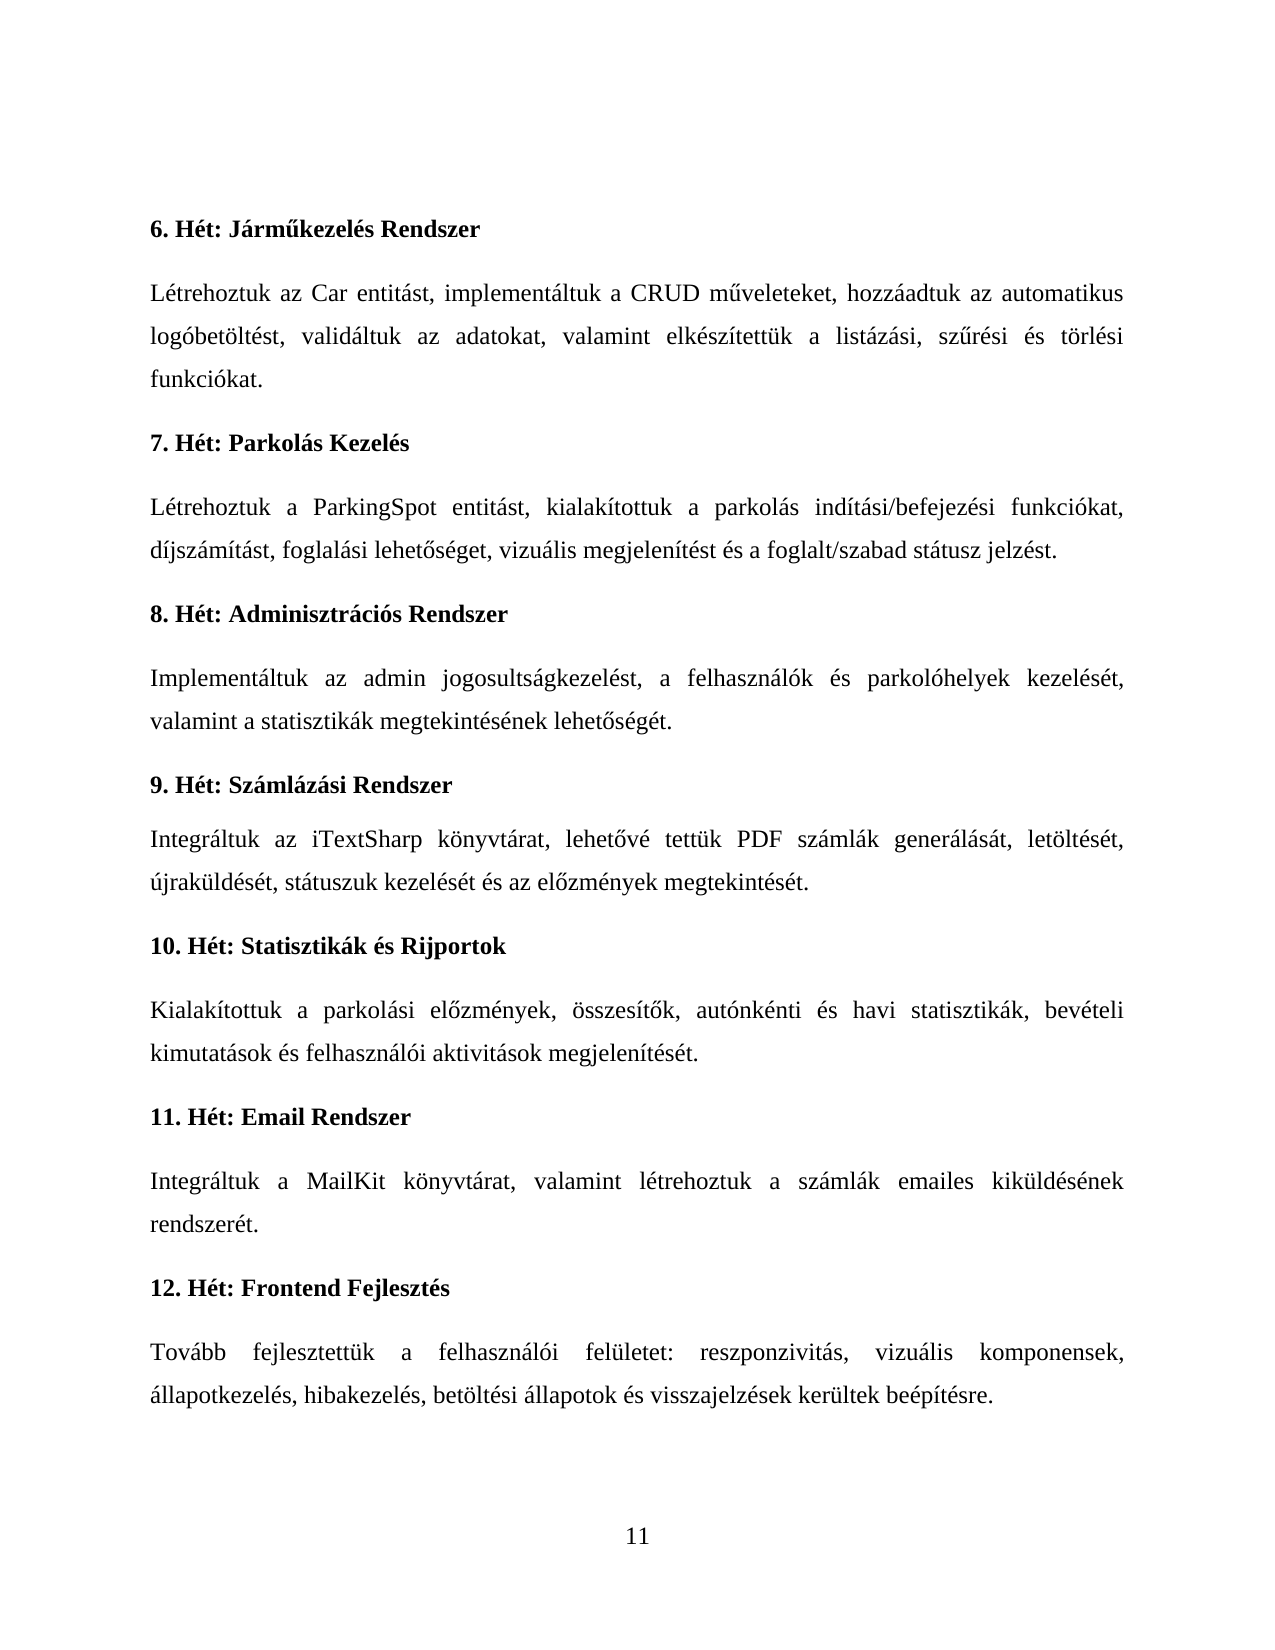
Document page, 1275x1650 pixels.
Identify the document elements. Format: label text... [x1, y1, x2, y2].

text Integráltuk az iTextSharp könyvtárat, lehetővé tettük PDF számlák generálását, letöltését, újraküldését, státuszuk kezelését és az előzmények megtekintését. [150, 824, 1125, 896]
text 9. Hét: Számlázási Rendszer [150, 770, 1125, 799]
text Kialakítottuk a parkolási előzmények, összesítők, autónkénti és havi statisztikák, bevételi kimutatások és felhasználói aktivitások megjelenítését. [150, 995, 1125, 1067]
text 11. Hét: Email Rendszer [150, 1102, 1125, 1131]
text 7. Hét: Parkolás Kezelés [150, 428, 1125, 457]
text Integráltuk a MailKit könyvtárat, valamint létrehoztuk a számlák emailes kiküldésének rendszerét. [150, 1166, 1125, 1238]
text Létrehoztuk a ParkingSpot entitást, kialakítottuk a parkolás indítási/befejezési funkciókat, díjszámítást, foglalási lehetőséget, vizuális megjelenítést és a foglalt/szabad státusz jelzést. [150, 492, 1125, 564]
text 6. Hét: Járműkezelés Rendszer [150, 214, 1125, 243]
text Implementáltuk az admin jogosultságkezelést, a felhasználók és parkolóhelyek kezelését, valamint a statisztikák megtekintésének lehetőségét. [150, 663, 1125, 735]
text 12. Hét: Frontend Fejlesztés [150, 1273, 1125, 1302]
text Létrehoztuk az Car entitást, implementáltuk a CRUD műveleteket, hozzáadtuk az automatikus logóbetöltést, validáltuk az adatokat, valamint elkészítettük a listázási, szűrési és törlési funkciókat. [150, 278, 1125, 393]
text 8. Hét: Adminisztrációs Rendszer [150, 599, 1125, 628]
text 10. Hét: Statisztikák és Rijportok [150, 931, 1125, 960]
text Tovább fejlesztettük a felhasználói felületet: reszponzivitás, vizuális komponensek, állapotkezelés, hibakezelés, betöltési állapotok és visszajelzések kerültek beépítésre. [150, 1337, 1125, 1409]
